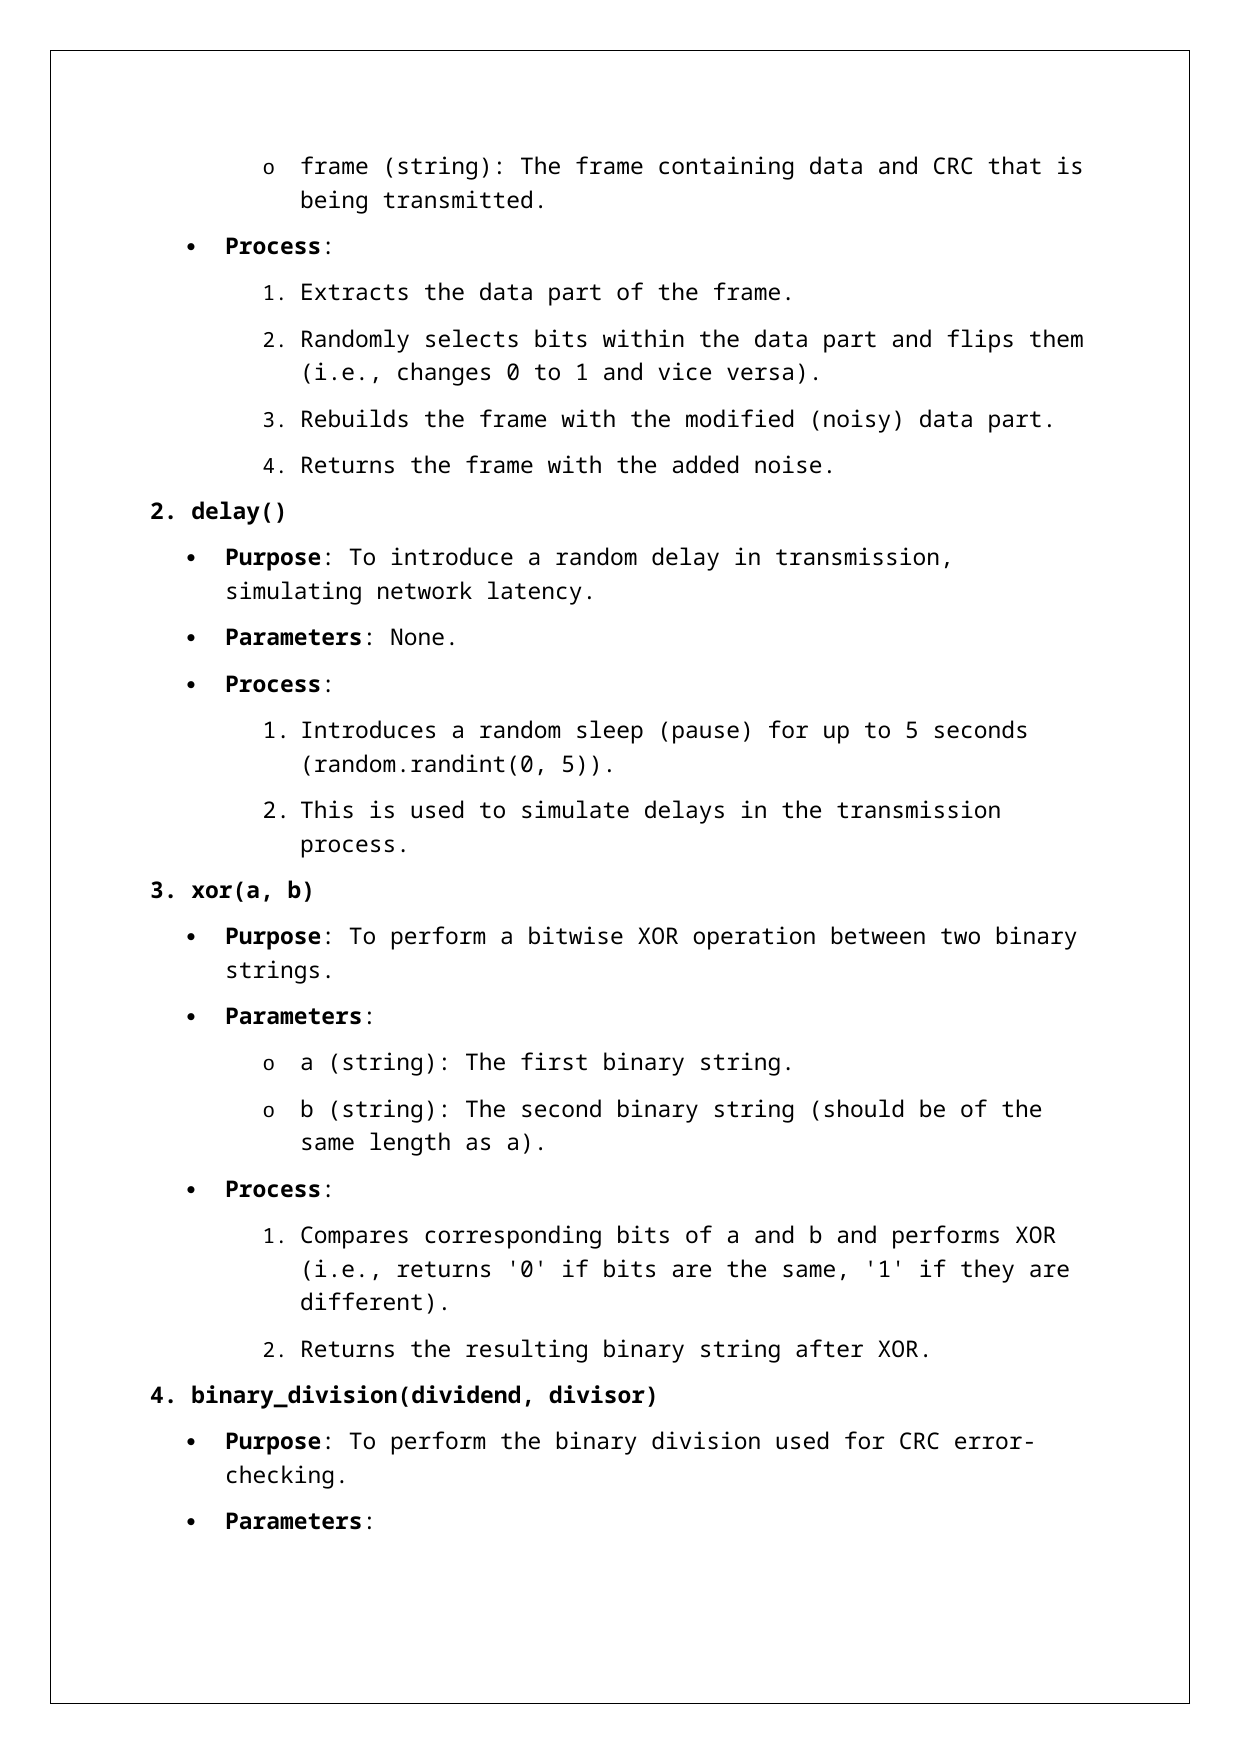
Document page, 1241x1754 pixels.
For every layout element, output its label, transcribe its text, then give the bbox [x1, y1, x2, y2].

text 3. xor(a, b) [150, 874, 1090, 905]
list a (string): The first binary string. [262, 1046, 1090, 1077]
list Process: [187, 667, 1090, 699]
text 4. binary_division(dividend, divisor) [150, 1379, 1090, 1410]
list Parameters: [187, 1000, 1090, 1031]
list Purpose: To perform a bitwise XOR operation between two binary strings. [187, 920, 1090, 985]
list b (string): The second binary string (should be of the same length as a). [262, 1092, 1090, 1157]
list Parameters: [187, 1505, 1090, 1536]
list Introduces a random sleep (pause) for up to 5 seconds (random.randint(0, 5)). [262, 714, 1090, 779]
list frame (string): The frame containing data and CRC that is being transmitted. [262, 150, 1090, 215]
list Returns the frame with the added noise. [262, 449, 1090, 480]
list Extracts the data part of the frame. [262, 276, 1090, 307]
list Parameters: None. [187, 621, 1090, 652]
list Returns the resulting binary string after XOR. [262, 1332, 1090, 1364]
list Randomly selects bits within the data part and flips them (i.e., changes 0 to 1 and vice versa). [262, 322, 1090, 387]
list Purpose: To perform the binary division used for CRC error-checking. [187, 1425, 1090, 1490]
list Purpose: To introduce a random delay in transmission, simulating network latency. [187, 541, 1090, 606]
list This is used to simulate delays in the transmission process. [262, 794, 1090, 859]
list Process: [187, 1172, 1090, 1204]
text 2. delay() [150, 495, 1090, 526]
list Compares corresponding bits of a and b and performs XOR (i.e., returns '0' if bits are the same, '1' if they are different). [262, 1219, 1090, 1317]
list Rebuilds the frame with the modified (noisy) data part. [262, 402, 1090, 434]
list Process: [187, 230, 1090, 261]
